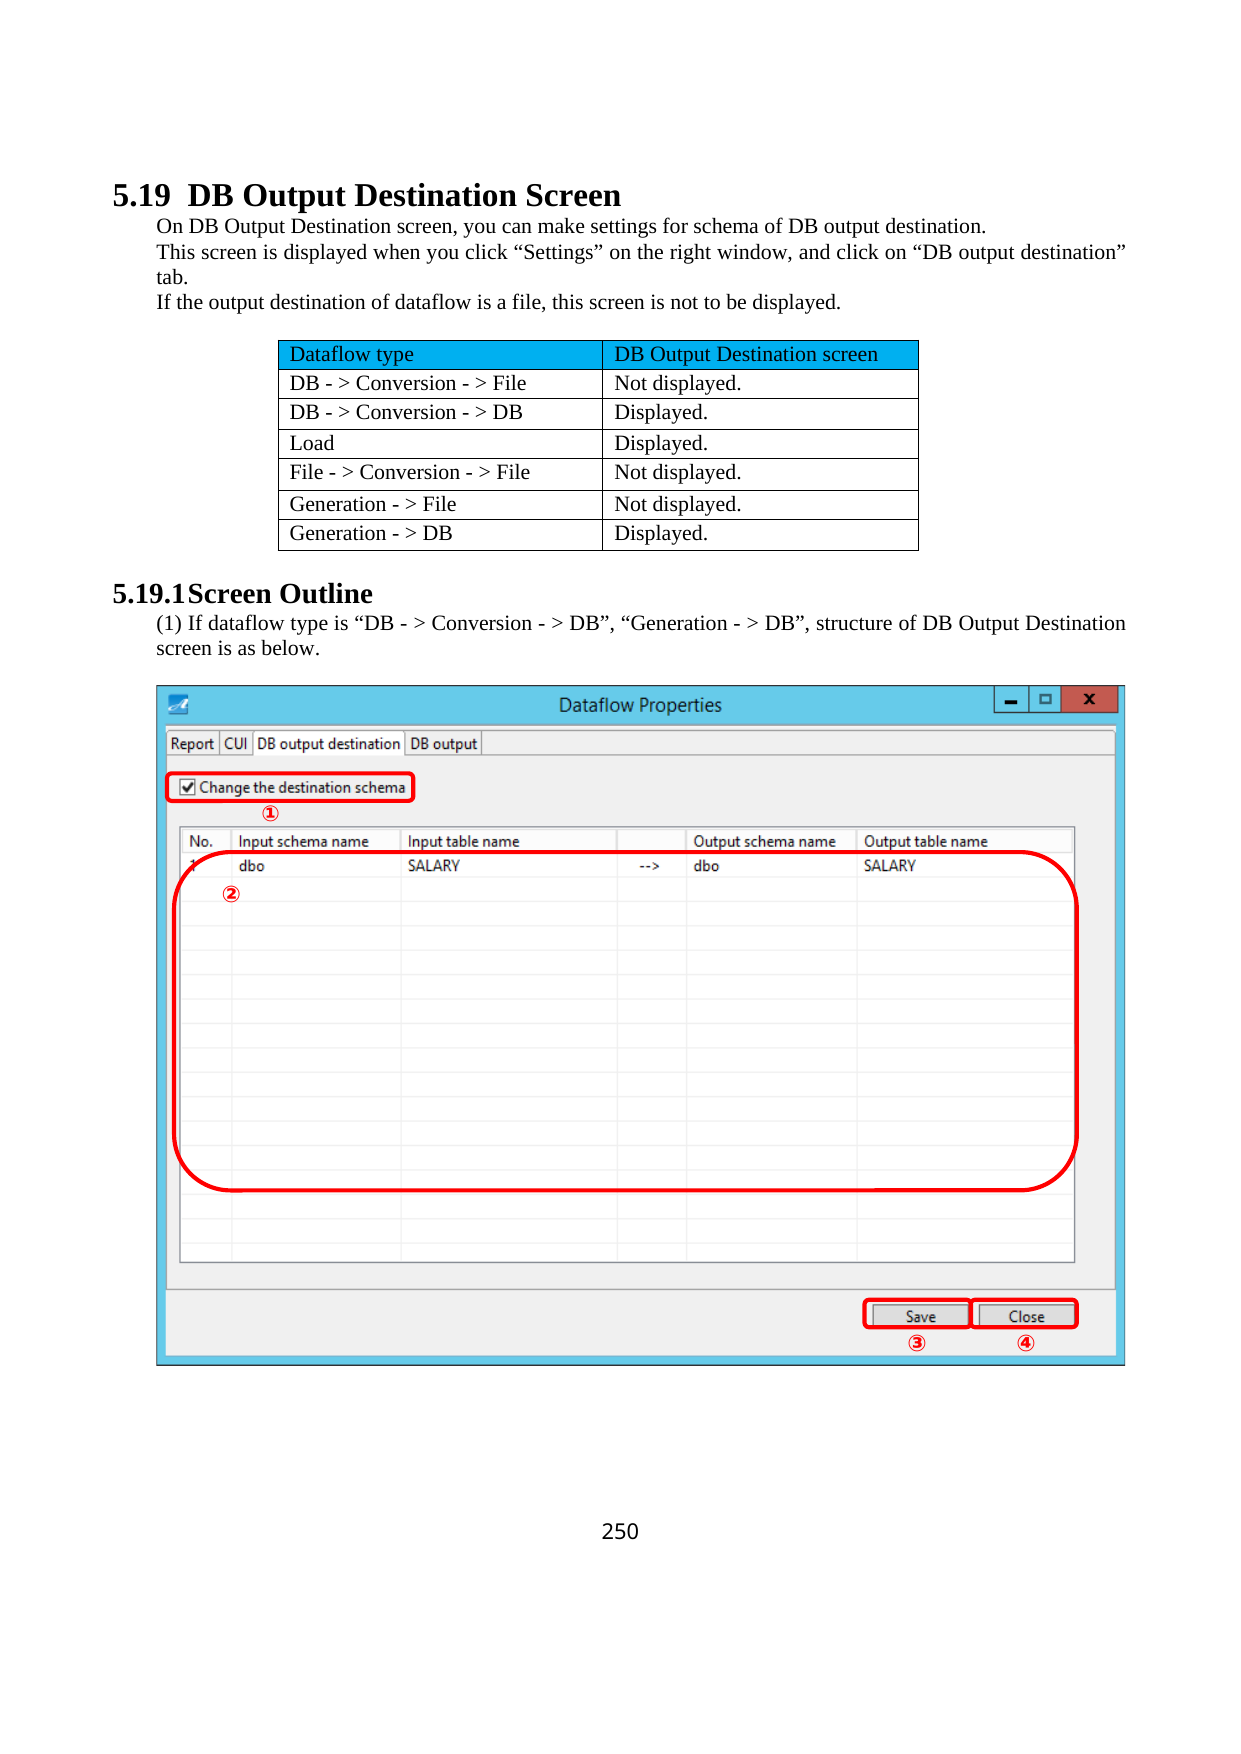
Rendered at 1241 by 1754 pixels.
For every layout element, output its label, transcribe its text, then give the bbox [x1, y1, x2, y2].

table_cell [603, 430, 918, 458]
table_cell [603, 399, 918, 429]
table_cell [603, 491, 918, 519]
text If the output destination of dataflow is a file, this screen is not to be displayed. [156, 289, 1128, 314]
text This screen is displayed when you click “Settings” on the right window, and click on “DB output destination” tab. [156, 239, 1128, 289]
text (1) If dataflow type is “DB - > Conversion - > DB”, “Generation - > DB”, structure of DB Output Destination screen is as below. [156, 610, 1128, 660]
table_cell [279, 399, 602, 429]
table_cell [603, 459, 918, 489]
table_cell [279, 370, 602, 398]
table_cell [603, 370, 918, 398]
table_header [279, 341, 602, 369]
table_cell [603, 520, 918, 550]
picture [156, 685, 1125, 1366]
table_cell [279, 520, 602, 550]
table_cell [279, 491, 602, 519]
text On DB Output Destination screen, you can make settings for schema of DB output destination. [156, 213, 1128, 239]
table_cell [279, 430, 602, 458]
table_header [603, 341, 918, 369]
subtitle DB Output Destination Screen [112, 175, 1128, 213]
subtitle Screen Outline [112, 576, 1128, 610]
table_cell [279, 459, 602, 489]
